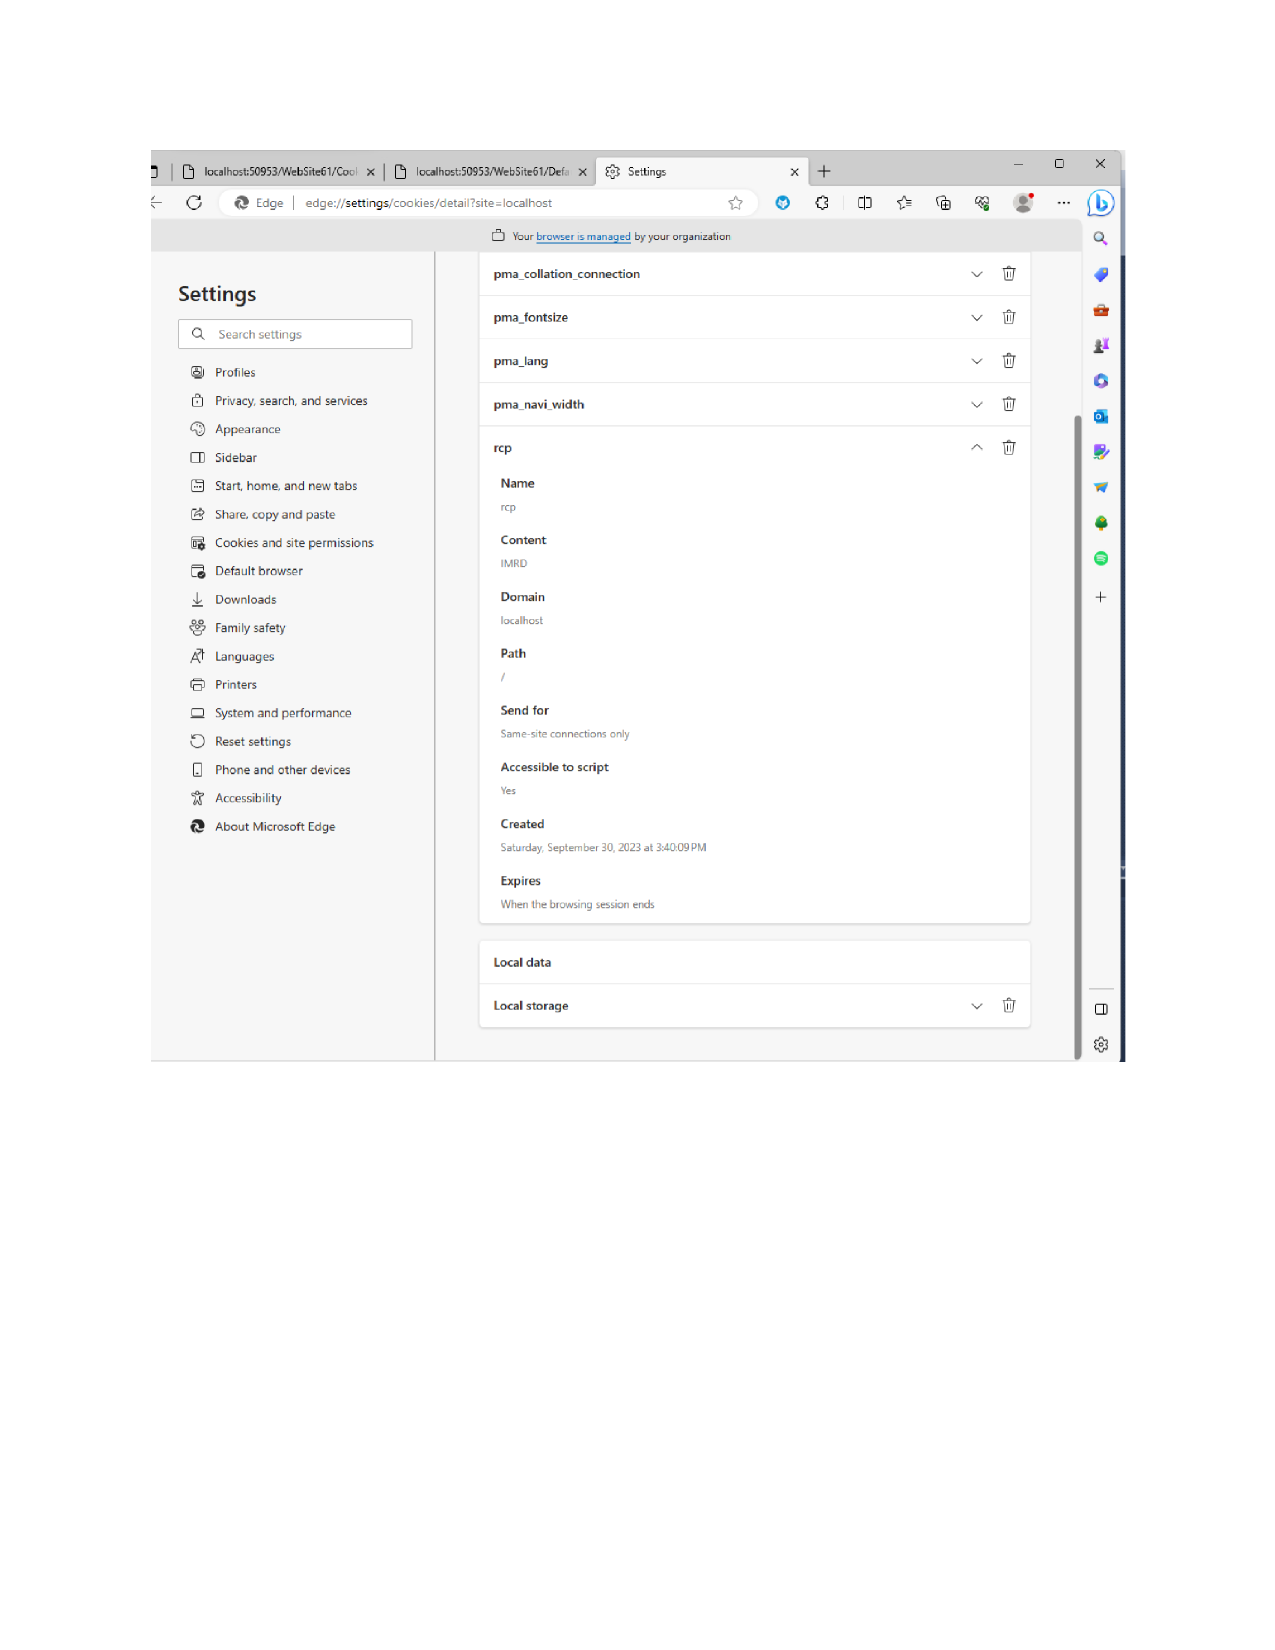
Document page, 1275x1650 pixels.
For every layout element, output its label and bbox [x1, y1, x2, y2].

picture [150, 150, 1126, 1062]
